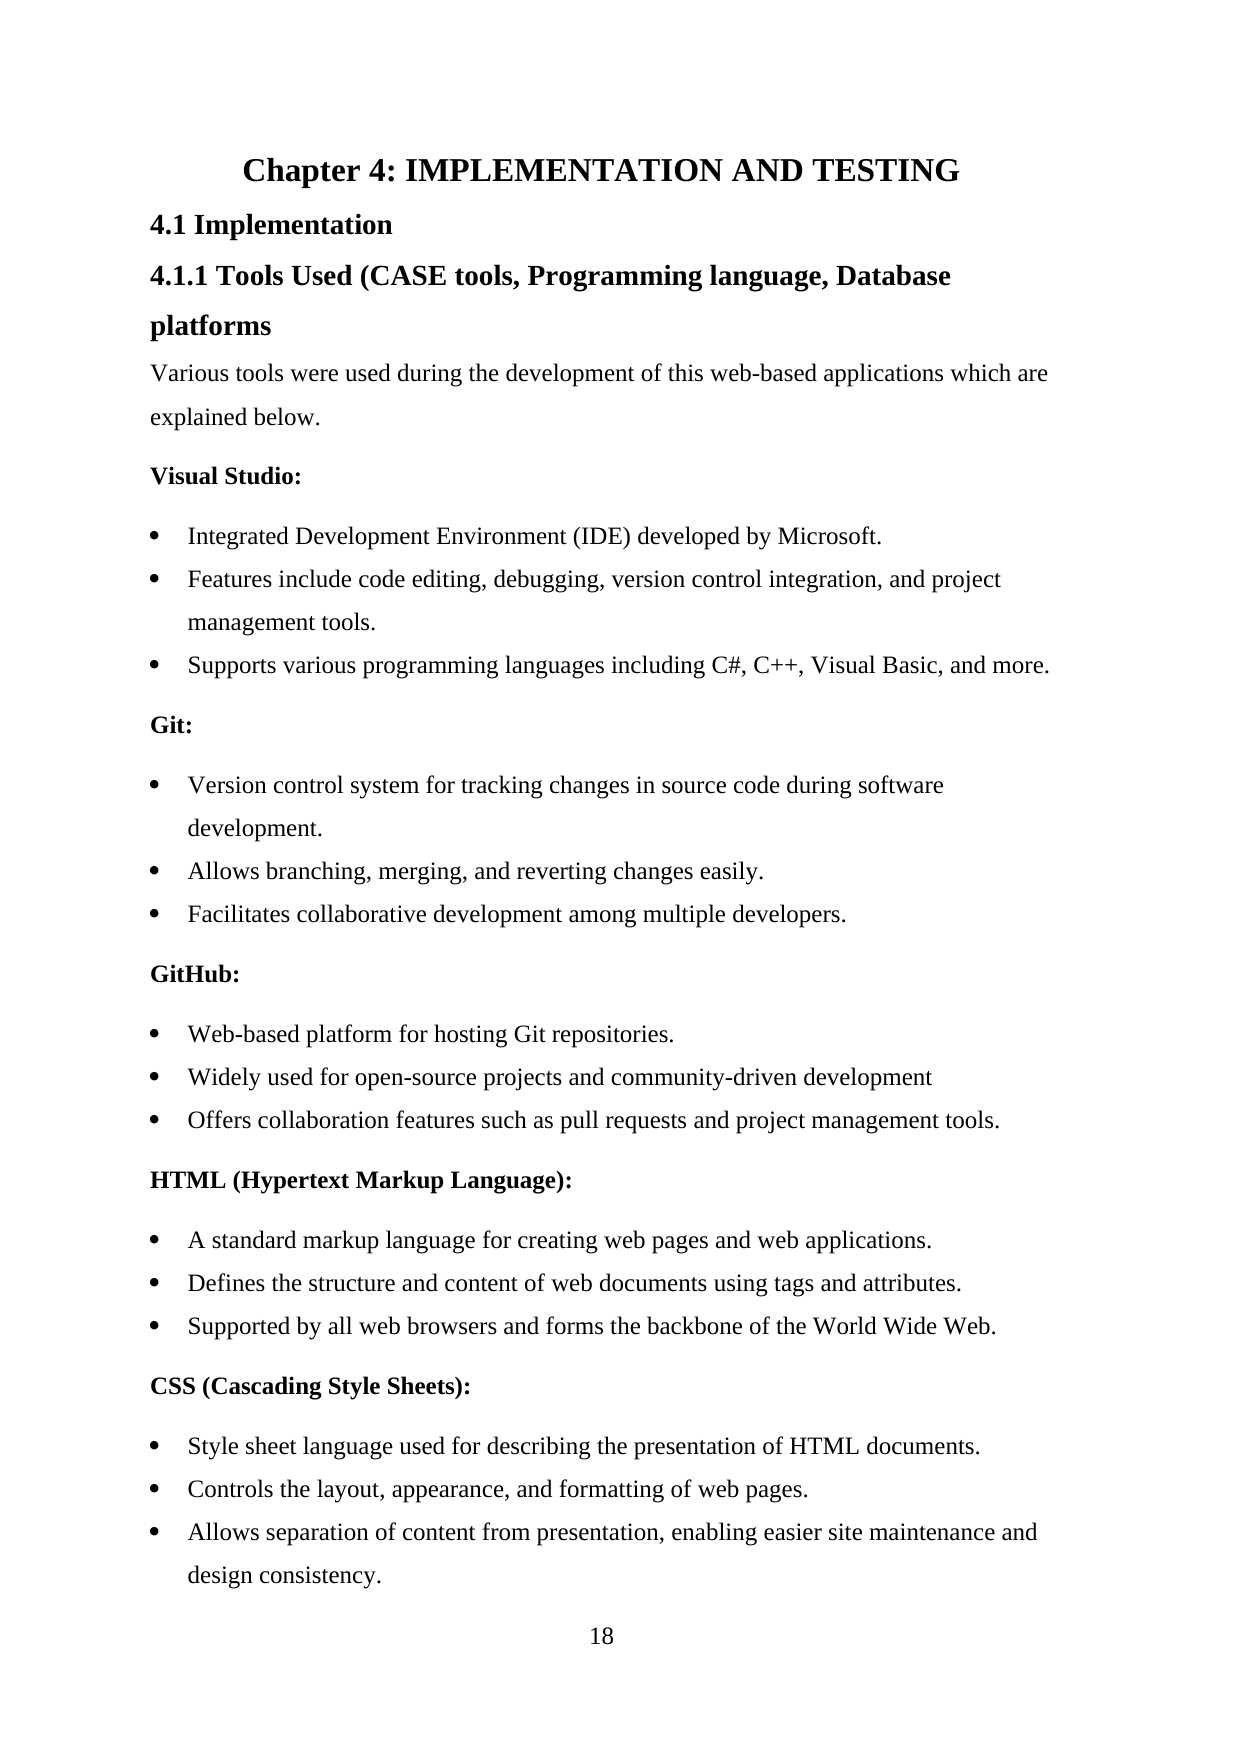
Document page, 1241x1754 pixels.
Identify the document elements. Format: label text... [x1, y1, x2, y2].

subtitle 4.1 Implementation [150, 207, 1053, 241]
list A standard markup language for creating web pages and web applications. [150, 1225, 1053, 1254]
text CSS (Cascading Style Sheets): [150, 1371, 1053, 1400]
text GitHub: [150, 959, 1053, 988]
list Version control system for tracking changes in source code during software development. [150, 770, 1053, 842]
list Controls the layout, appearance, and formatting of web pages. [150, 1474, 1053, 1503]
list Defines the structure and content of web documents using tags and attributes. [150, 1268, 1053, 1297]
text Various tools were used during the development of this web-based applications which are explained below. [150, 358, 1053, 430]
list Web-based platform for hosting Git repositories. [150, 1019, 1053, 1048]
list Style sheet language used for describing the presentation of HTML documents. [150, 1431, 1053, 1459]
text Git: [150, 710, 1053, 739]
list Offers collaboration features such as pull requests and project management tools. [150, 1105, 1053, 1134]
list Supported by all web browsers and forms the backbone of the World Wide Web. [150, 1311, 1053, 1340]
list Allows branching, merging, and reverting changes easily. [150, 856, 1053, 885]
text Visual Studio: [150, 461, 1053, 490]
list Integrated Development Environment (IDE) developed by Microsoft. [150, 521, 1053, 550]
list Supports various programming languages including C#, C++, Visual Basic, and more. [150, 651, 1053, 679]
text 4.1.1 Tools Used (CASE tools, Programming language, Database platforms [150, 258, 1053, 342]
list Facilitates collaborative development among multiple developers. [150, 899, 1053, 928]
text HTML (Hypertext Markup Language): [150, 1165, 1053, 1194]
list Widely used for open-source projects and community-driven development [150, 1062, 1053, 1091]
subtitle Chapter 4: IMPLEMENTATION AND TESTING [150, 150, 1053, 188]
list Features include code editing, debugging, version control integration, and project management tools. [150, 564, 1053, 636]
list Allows separation of content from presentation, enabling easier site maintenance and design consistency. [150, 1517, 1053, 1589]
